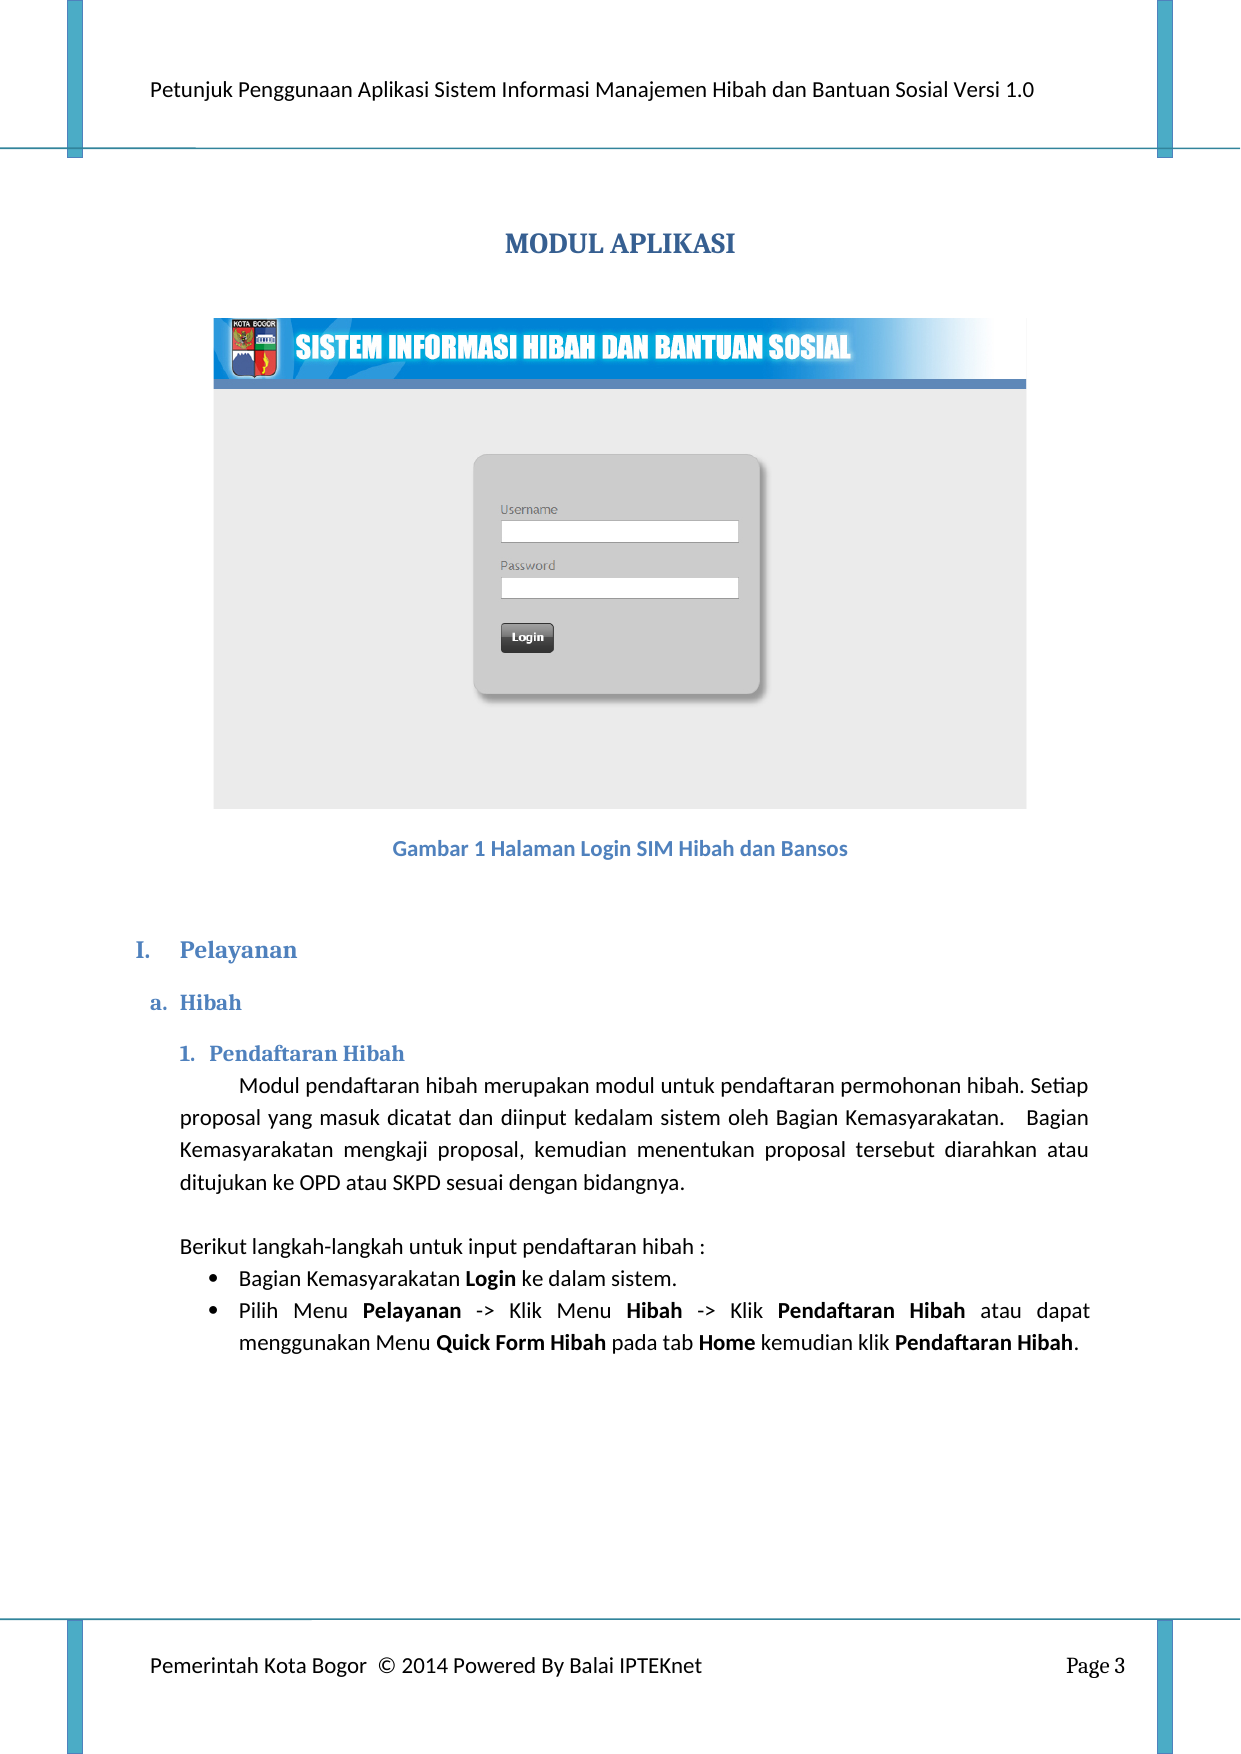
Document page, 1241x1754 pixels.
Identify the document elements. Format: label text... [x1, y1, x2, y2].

list Pilih Menu Pelayanan -> Klik Menu Hibah -> Klik Pendaftaran Hibah atau dapat menggunakan Menu Quick Form Hibah pada tab Home kemudian klik Pendaftaran Hibah. [209, 1296, 1090, 1357]
list Bagian Kemasyarakatan Login ke dalam sistem. [209, 1264, 1090, 1292]
list Modul pendaftaran hibah merupakan modul untuk pendaftaran permohonan hibah. Setiap proposal yang masuk dicatat dan diinput kedalam sistem oleh Bagian Kemasyarakatan. Bagian Kemasyarakatan mengkaji proposal, kemudian menentukan proposal tersebut diarahkan atau ditujukan ke OPD atau SKPD sesuai dengan bidangnya. [179, 1071, 1090, 1196]
subtitle MODUL APLIKASI [150, 227, 1090, 261]
list Berikut langkah-langkah untuk input pendaftaran hibah : [179, 1232, 1090, 1260]
picture [213, 318, 1027, 809]
text Gambar 1 Halaman Login SIM Hibah dan Bansos [150, 834, 1090, 862]
subtitle Pelayanan [150, 936, 1090, 965]
subtitle Pendaftaran Hibah [179, 1041, 1090, 1067]
subtitle Hibah [150, 990, 1090, 1016]
